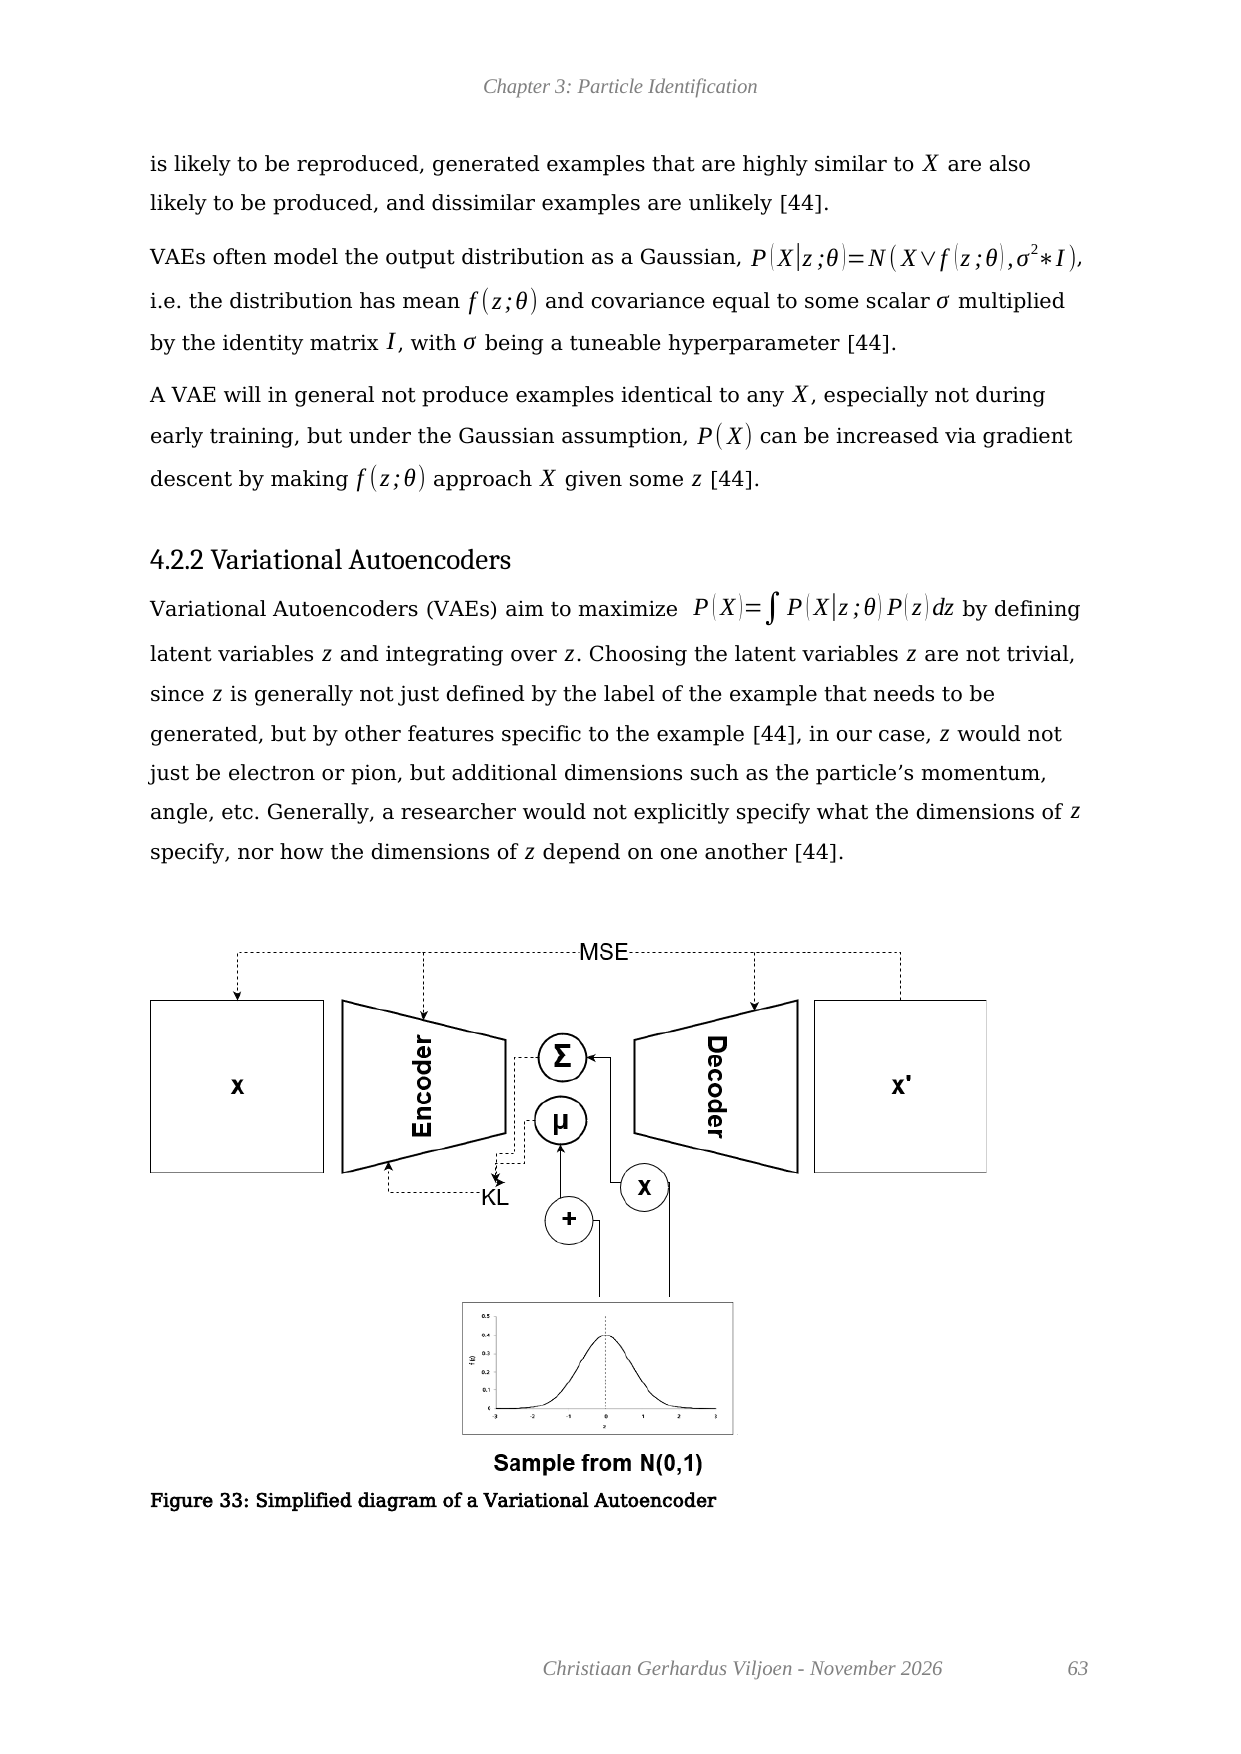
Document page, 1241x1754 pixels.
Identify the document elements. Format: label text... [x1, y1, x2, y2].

picture [150, 940, 987, 1476]
text Figure 33: Simplified diagram of a Variational Autoencoder [150, 1488, 1090, 1511]
text A VAE will in general not produce examples identical to any , especially not during early training, but under the Gaussian assumption, can be increased via gradient descent by making approach given some . [150, 381, 1090, 493]
subtitle Variational Autoencoders [150, 543, 1090, 577]
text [150, 150, 1090, 215]
text VAEs often model the output distribution as a Gaussian, , i.e. the distribution has mean and covariance equal to some scalar multiplied by the identity matrix , with being a tuneable hyperparameter . [150, 240, 1090, 356]
text Variational Autoencoders (VAEs) aim to maximize by defining latent variables and integrating over . Choosing the latent variables are not trivial, since is generally not just defined by the label of the example that needs to be generated, but by other features specific to the example , in our case, would not just be electron or pion, but additional dimensions such as the particle’s momentum, angle, etc. Generally, a researcher would not explicitly specify what the dimensions of specify, nor how the dimensions of depend on one another . [150, 589, 1090, 865]
